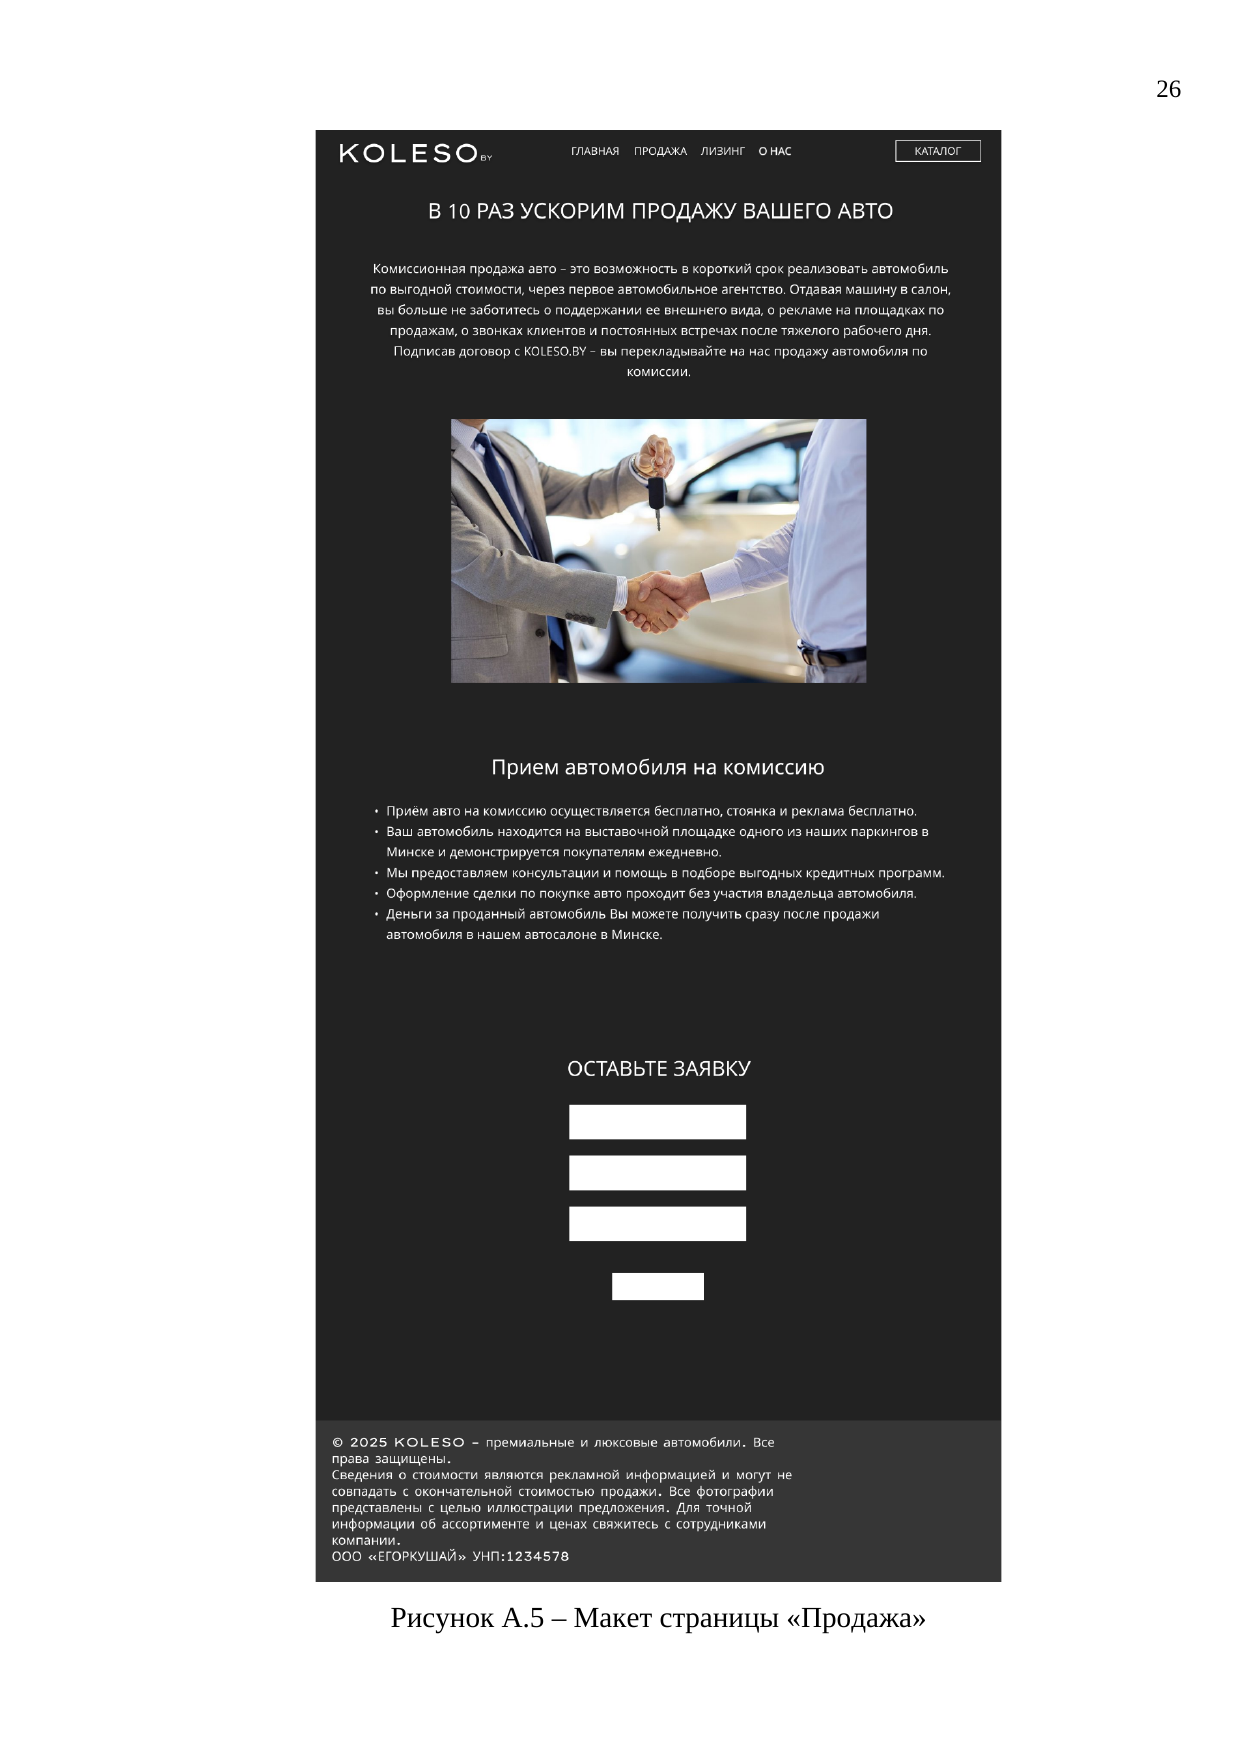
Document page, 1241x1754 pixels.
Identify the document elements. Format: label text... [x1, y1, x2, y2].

picture [315, 130, 1002, 1582]
text Рисунок А.5 – Макет страницы «Продажа» [136, 1600, 1181, 1634]
